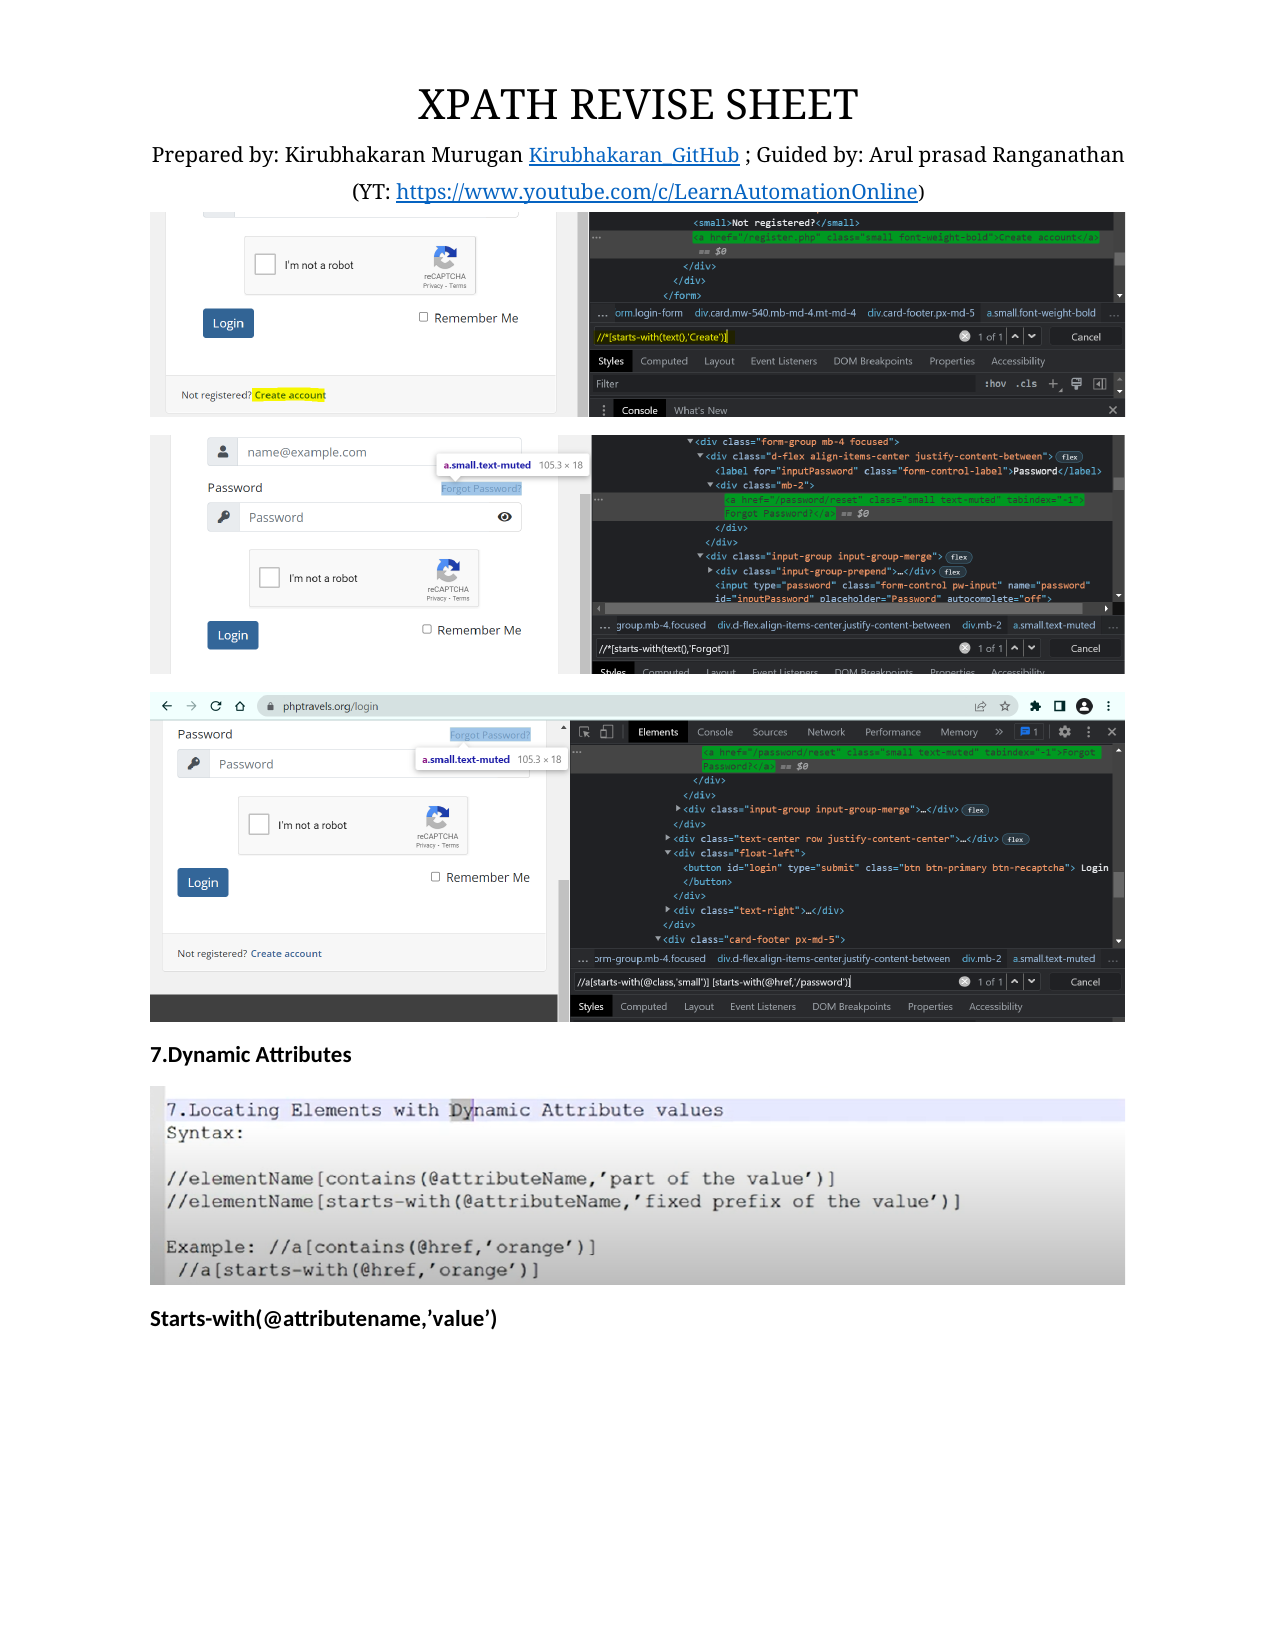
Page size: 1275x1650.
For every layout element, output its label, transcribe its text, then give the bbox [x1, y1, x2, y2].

picture [150, 1086, 1125, 1285]
picture [150, 435, 1125, 674]
text 7.Dynamic Attributes [150, 1040, 1125, 1068]
text Starts-with(@attributename,’value’) [150, 1304, 1125, 1332]
picture [150, 692, 1125, 1022]
picture [150, 212, 1125, 417]
